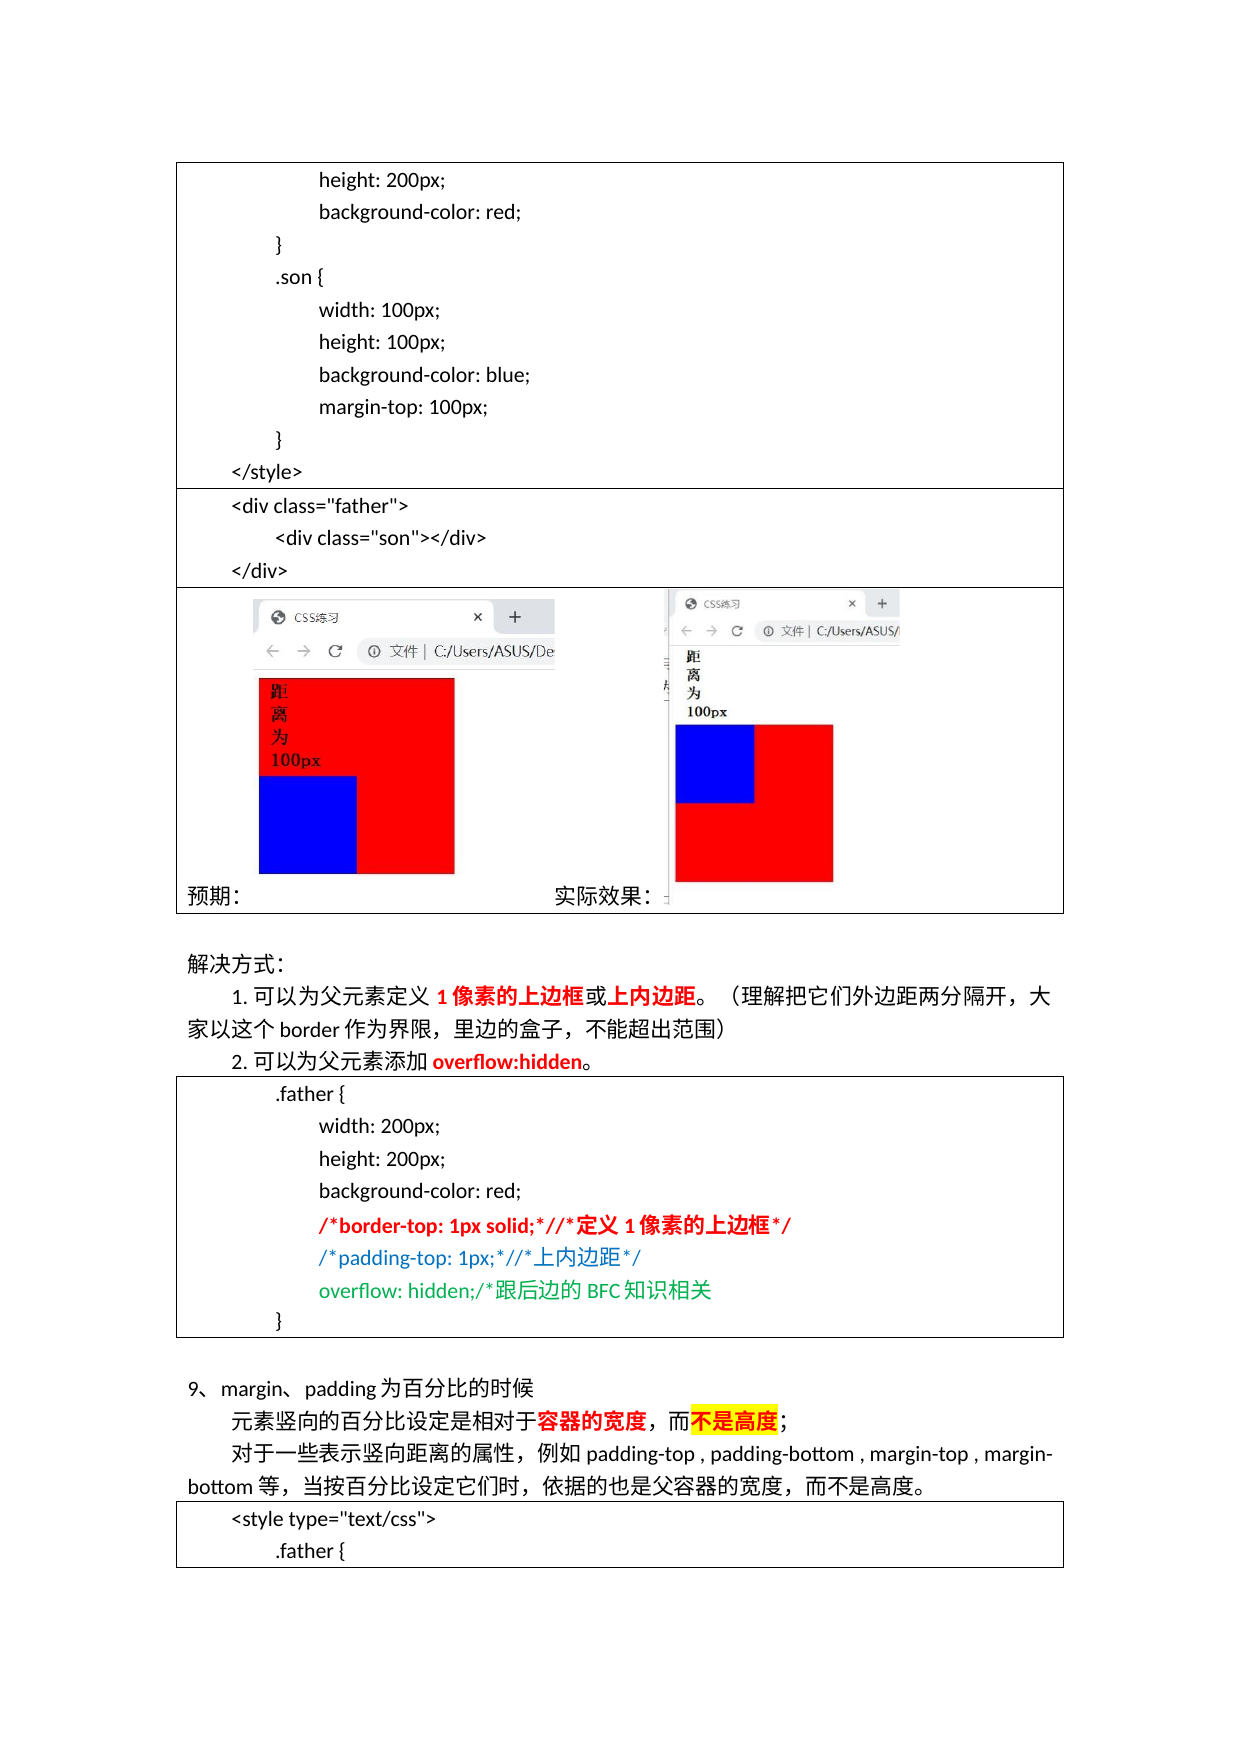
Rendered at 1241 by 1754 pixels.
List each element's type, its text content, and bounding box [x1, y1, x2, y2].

text 9、margin、padding为百分比的时候 [187, 1371, 1053, 1403]
table_cell 预期：实际效果： [177, 588, 1063, 913]
list 对于一些表示竖向距离的属性，例如 padding-top , padding-bottom , margin-top , margin-bottom 等，当按百分比设定它们时，依据的也是父容器的宽度，而不是高度。 [187, 1436, 1053, 1501]
list 元素竖向的百分比设定是相对于容器的宽度，而不是高度； [187, 1403, 1053, 1436]
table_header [177, 163, 1063, 488]
text 解决方式： [187, 946, 1053, 979]
picture [663, 589, 900, 905]
table_header .father { width: 200px; height: 200px; background-color: red; /*border-top: 1px solid;*//*定义1像素的上边框*/ /*padding-top: 1px;*//*上内边距*/ overflow: hidden;/*跟后边的BFC知识相关 } [177, 1077, 1063, 1337]
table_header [177, 1502, 1063, 1567]
text 2. 可以为父元素添加overflow:hidden。 [187, 1044, 1053, 1076]
text 1. 可以为父元素定义1像素的上边框或上内边距。（理解把它们外边距两分隔开，大家以这个border作为界限，里边的盒子，不能超出范围） [187, 979, 1053, 1044]
table_cell <div class="father"> <div class="son"></div> </div> [177, 489, 1063, 587]
picture [253, 599, 555, 905]
